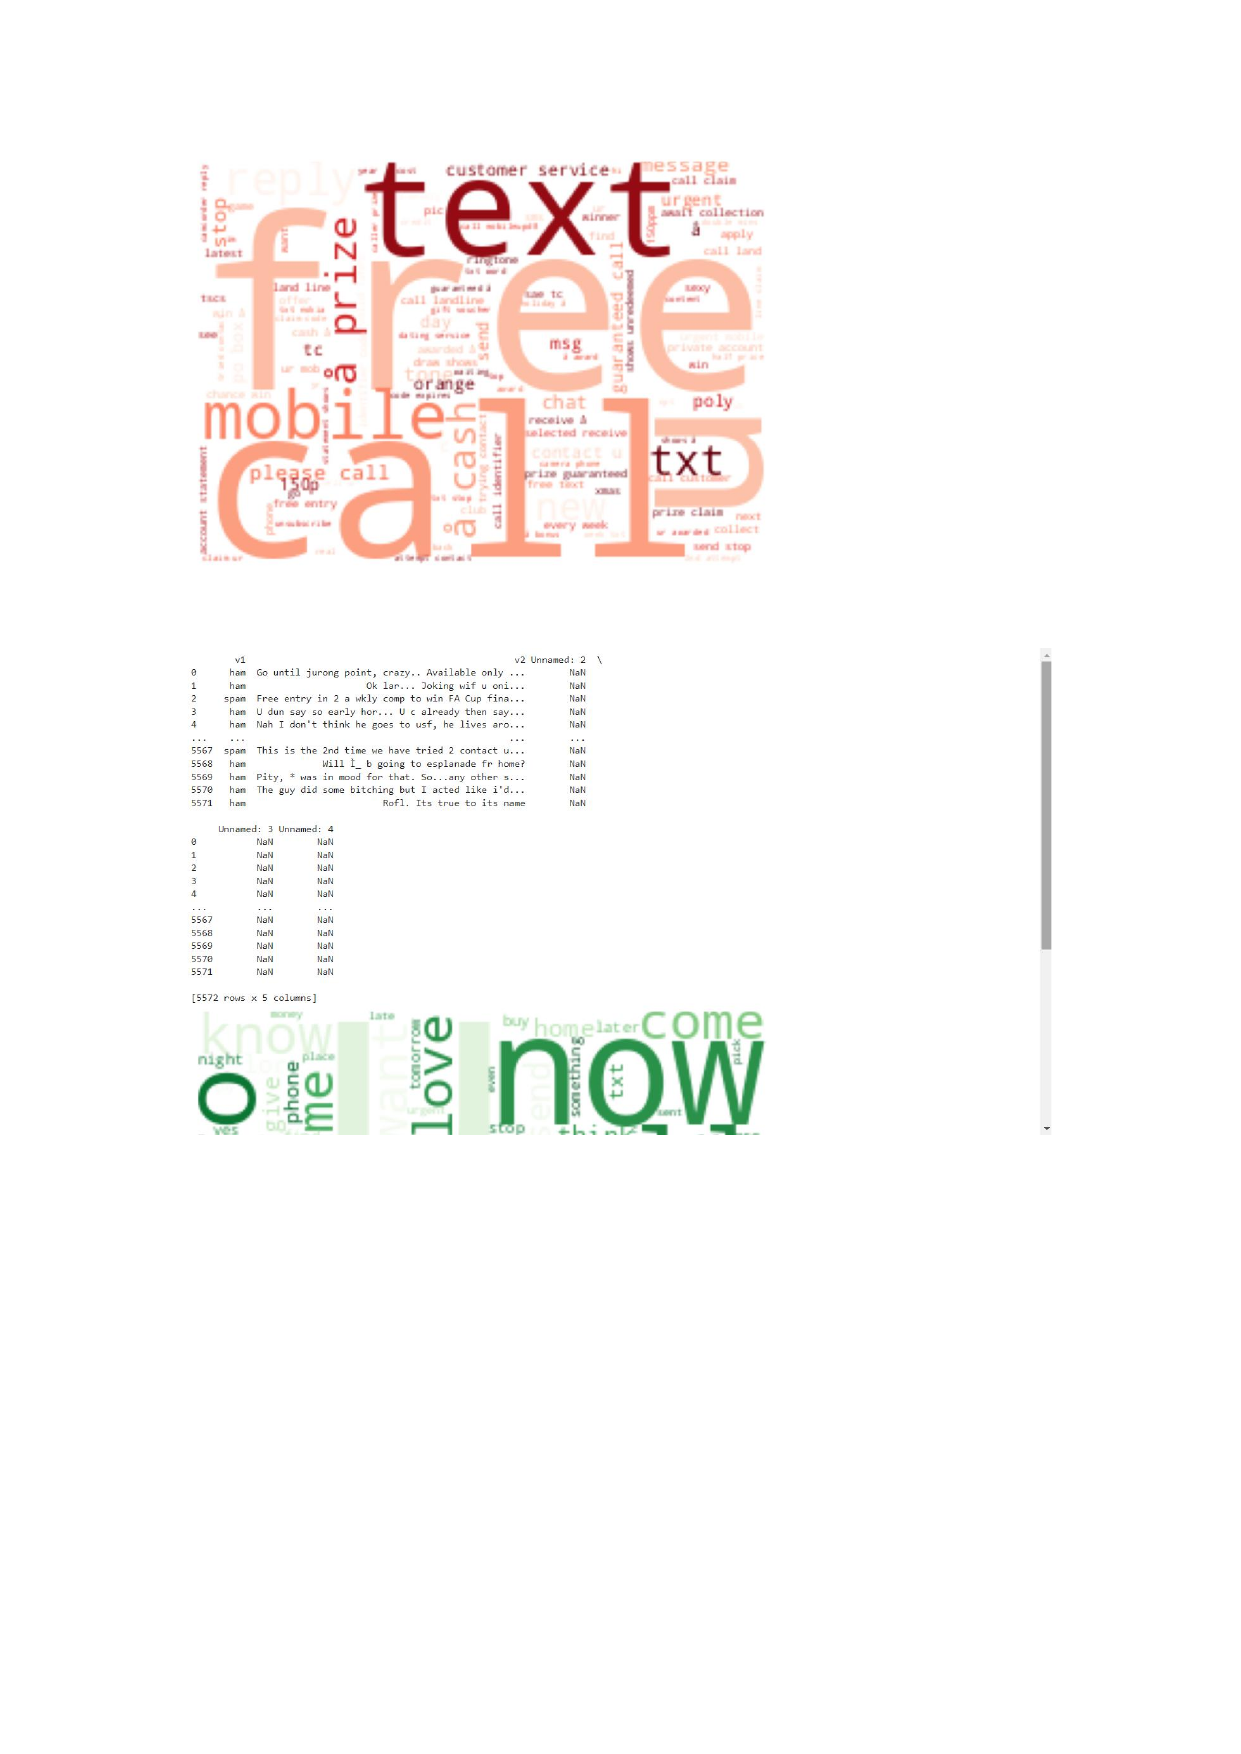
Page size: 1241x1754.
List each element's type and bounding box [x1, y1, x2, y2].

picture [187, 648, 1052, 1135]
picture [187, 150, 1052, 636]
